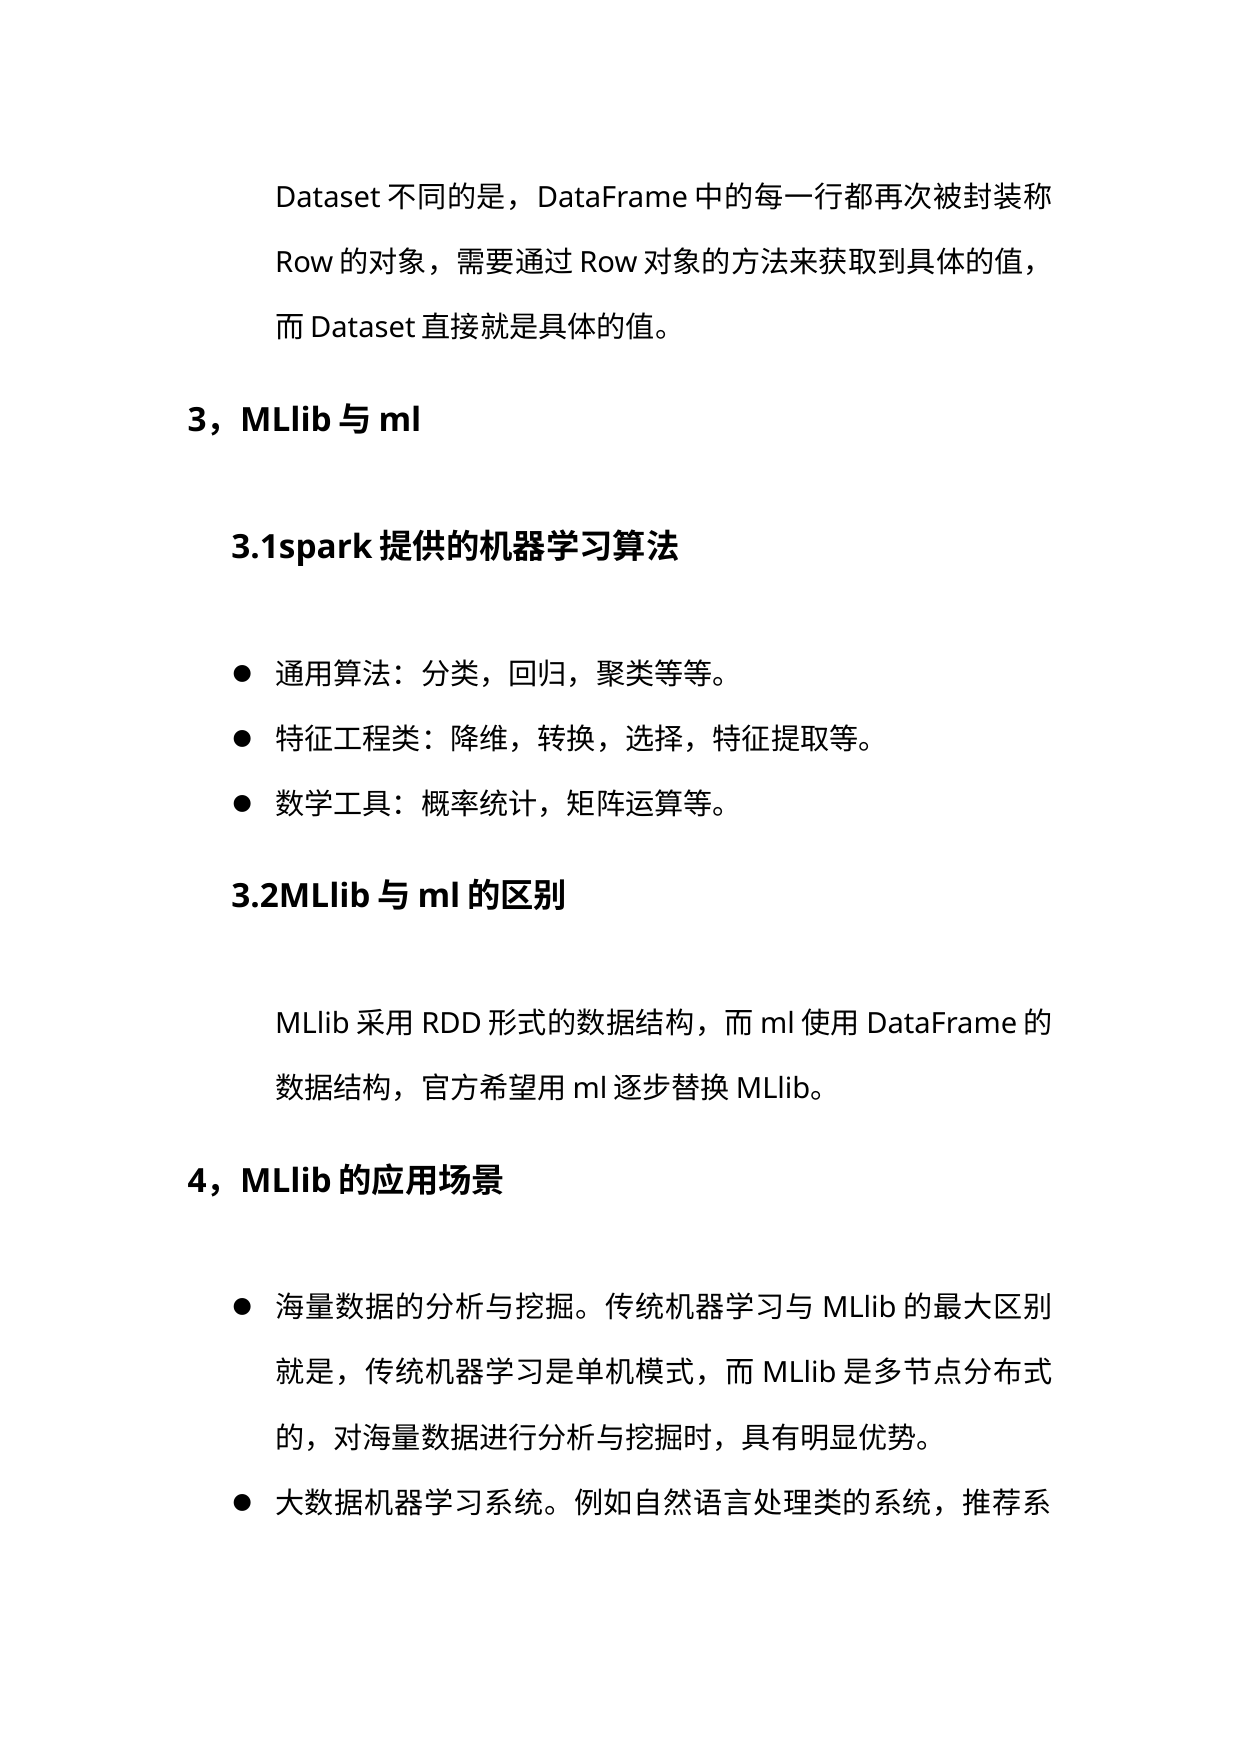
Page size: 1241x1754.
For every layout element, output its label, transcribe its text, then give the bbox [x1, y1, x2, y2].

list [231, 162, 1053, 357]
subtitle 3.1spark提供的机器学习算法 [187, 511, 1053, 576]
list 海量数据的分析与挖掘。传统机器学习与MLlib的最大区别就是，传统机器学习是单机模式，而MLlib是多节点分布式的，对海量数据进行分析与挖掘时，具有明显优势。 [231, 1273, 1053, 1468]
list 特征工程类：降维，转换，选择，特征提取等。 [231, 704, 1053, 769]
subtitle 3，MLlib与ml [187, 384, 1053, 449]
subtitle 3.2MLlib与ml的区别 [187, 861, 1053, 926]
list 通用算法：分类，回归，聚类等等。 [231, 639, 1053, 704]
list 数学工具：概率统计，矩阵运算等。 [231, 769, 1053, 834]
subtitle 4，MLlib的应用场景 [187, 1145, 1053, 1210]
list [231, 1468, 1053, 1533]
list MLlib采用RDD形式的数据结构，而ml使用DataFrame的数据结构，官方希望用ml逐步替换MLlib。 [275, 988, 1053, 1118]
